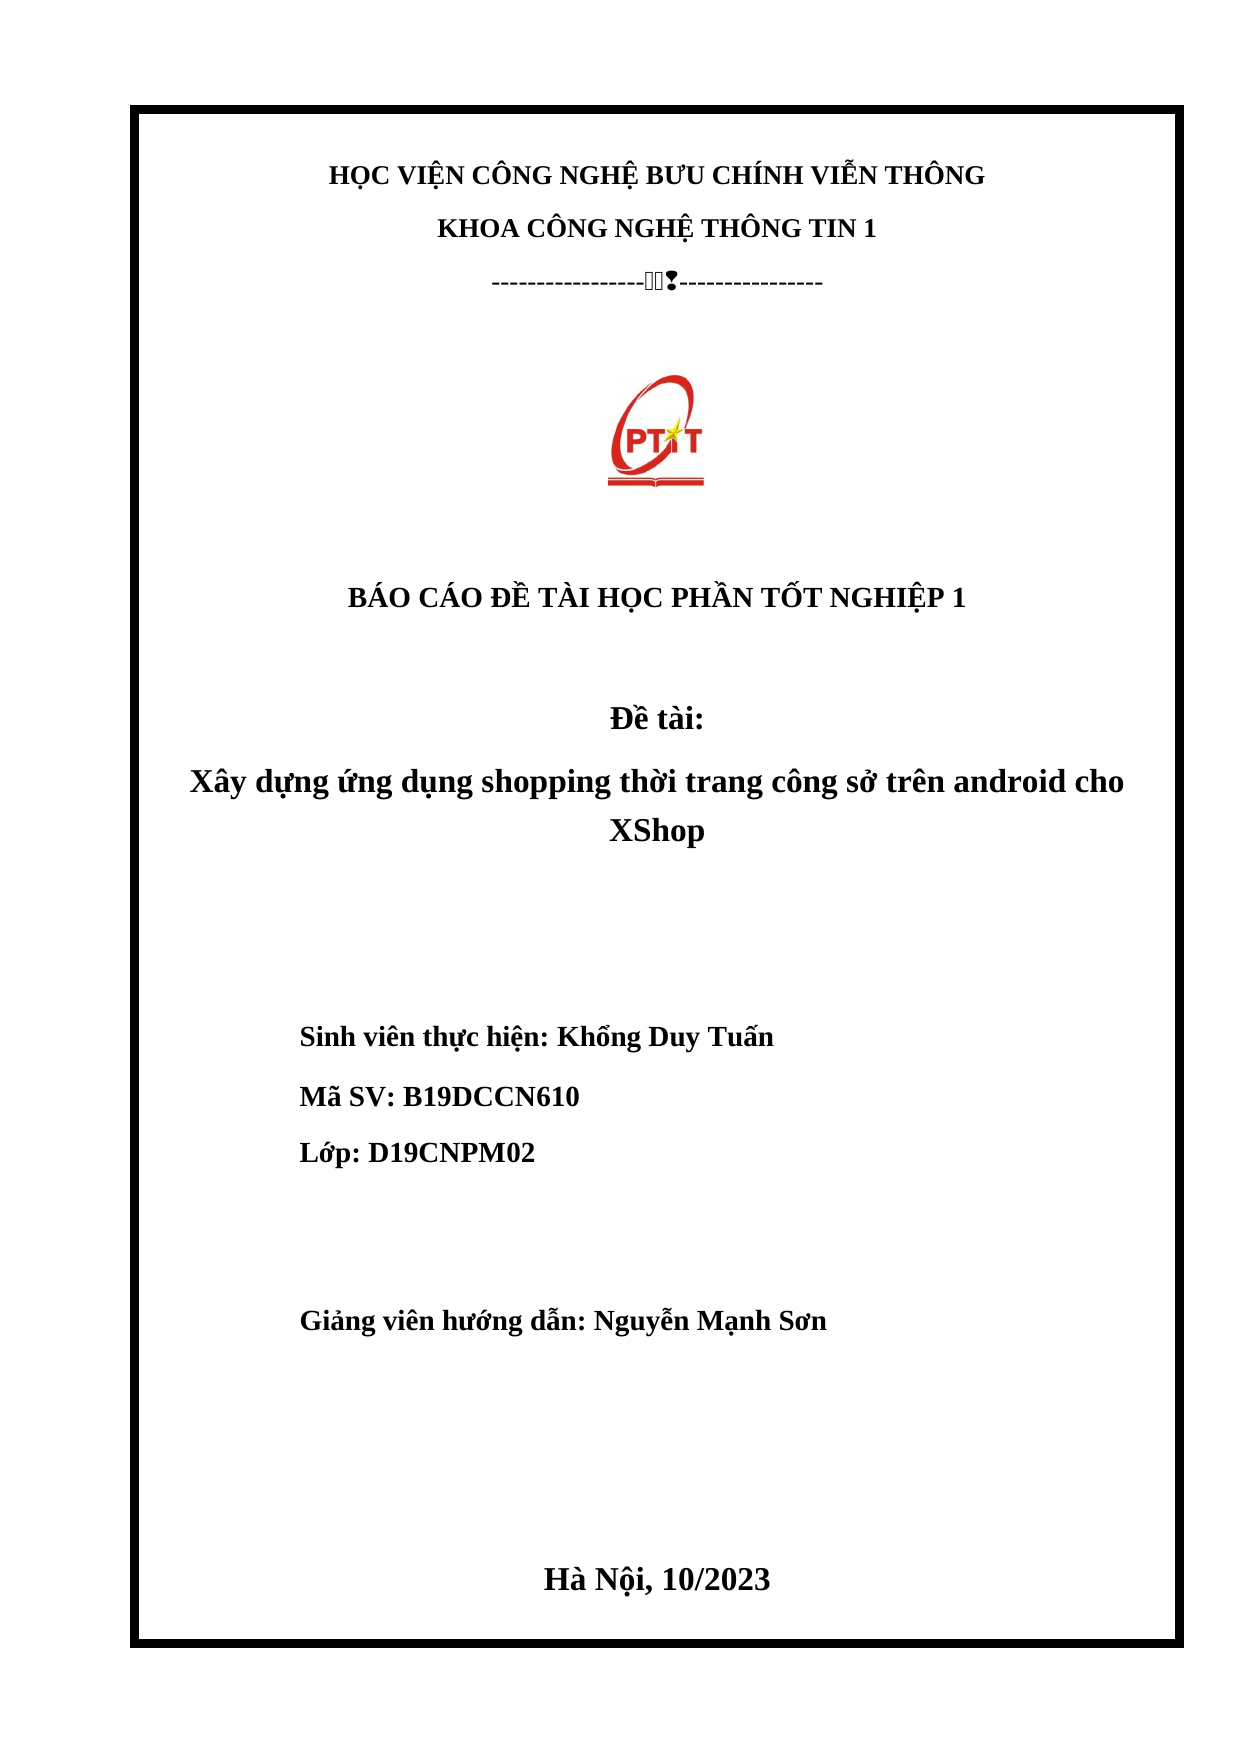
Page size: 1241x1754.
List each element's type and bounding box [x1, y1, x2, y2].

picture [607, 371, 707, 490]
